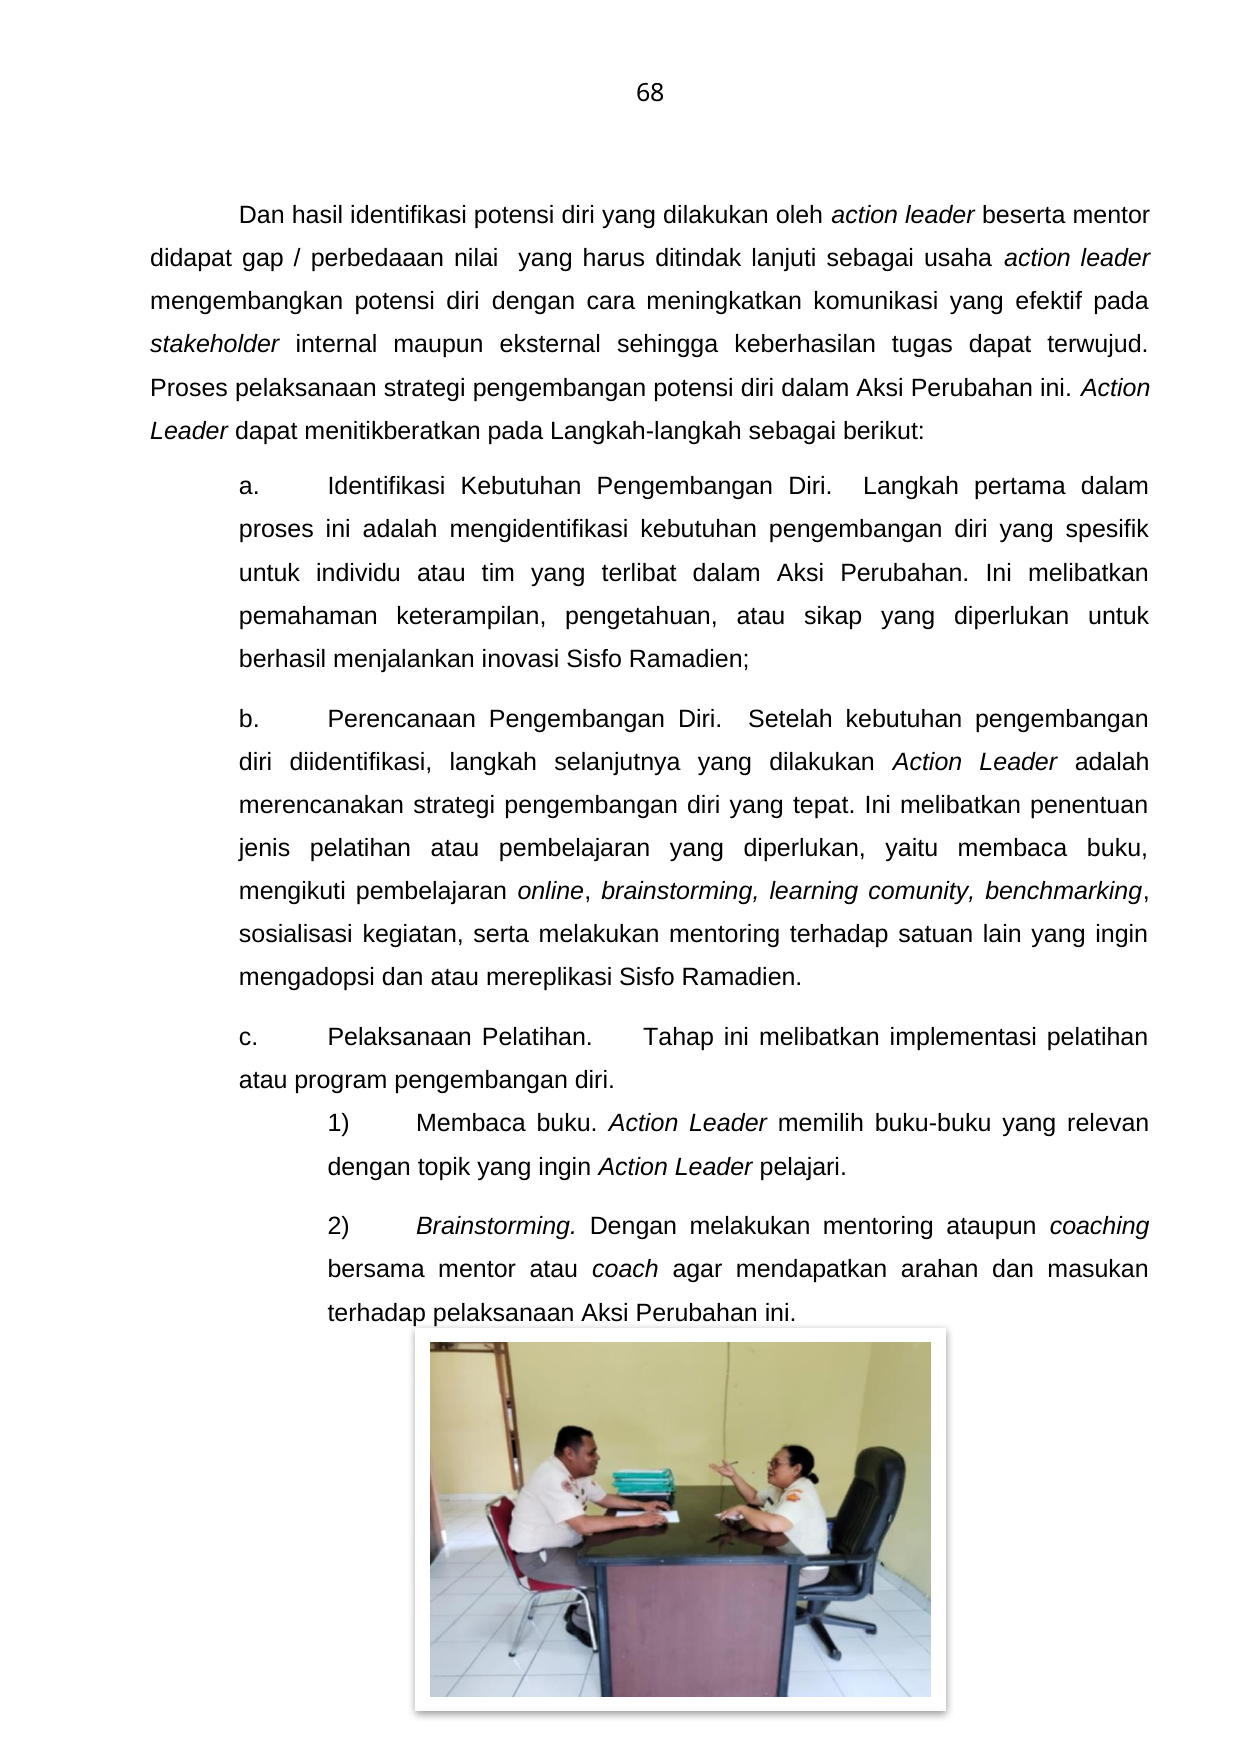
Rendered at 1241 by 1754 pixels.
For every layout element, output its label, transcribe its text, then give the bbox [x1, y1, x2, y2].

text a. Identifikasi Kebutuhan Pengembangan Diri. Langkah pertama dalam proses ini adalah mengidentifikasi kebutuhan pengembangan diri yang spesifik untuk individu atau tim yang terlibat dalam Aksi Perubahan. Ini melibatkan pemahaman keterampilan, pengetahuan, atau sikap yang diperlukan untuk berhasil menjalankan inovasi Sisfo Ramadien; [239, 471, 1150, 672]
text b. Perencanaan Pengembangan Diri. Setelah kebutuhan pengembangan diri diidentifikasi, langkah selanjutnya yang dilakukan Action Leader adalah merencanakan strategi pengembangan diri yang tepat. Ini melibatkan penentuan jenis pelatihan atau pembelajaran yang diperlukan, yaitu membaca buku, mengikuti pembelajaran online, brainstorming, learning comunity, benchmarking, sosialisasi kegiatan, serta melakukan mentoring terhadap satuan lain yang ingin mengadopsi dan atau mereplikasi Sisfo Ramadien. [239, 703, 1149, 991]
text Dan hasil identifikasi potensi diri yang dilakukan oleh action leader beserta mentor didapat gap / perbedaaan nilai yang harus ditindak lanjuti sebagai usaha action leader mengembangkan potensi diri dengan cara meningkatkan komunikasi yang efektif pada stakeholder internal maupun eksternal sehingga keberhasilan tugas dapat terwujud. Proses pelaksanaan strategi pengembangan potensi diri dalam Aksi Perubahan ini. Action Leader dapat menitikberatkan pada Langkah-langkah sebagai berikut: [150, 200, 1150, 444]
text c. Pelaksanaan Pelatihan. Tahap ini melibatkan implementasi pelatihan atau program pengembangan diri. [239, 1022, 1149, 1094]
list Brainstorming. Dengan melakukan mentoring ataupun coaching bersama mentor atau coach agar mendapatkan arahan dan masukan terhadap pelaksanaan Aksi Perubahan ini. [327, 1211, 1149, 1326]
list Membaca buku. Action Leader memilih buku-buku yang relevan dengan topik yang ingin Action Leader pelajari. [327, 1108, 1149, 1180]
picture [430, 1342, 931, 1697]
